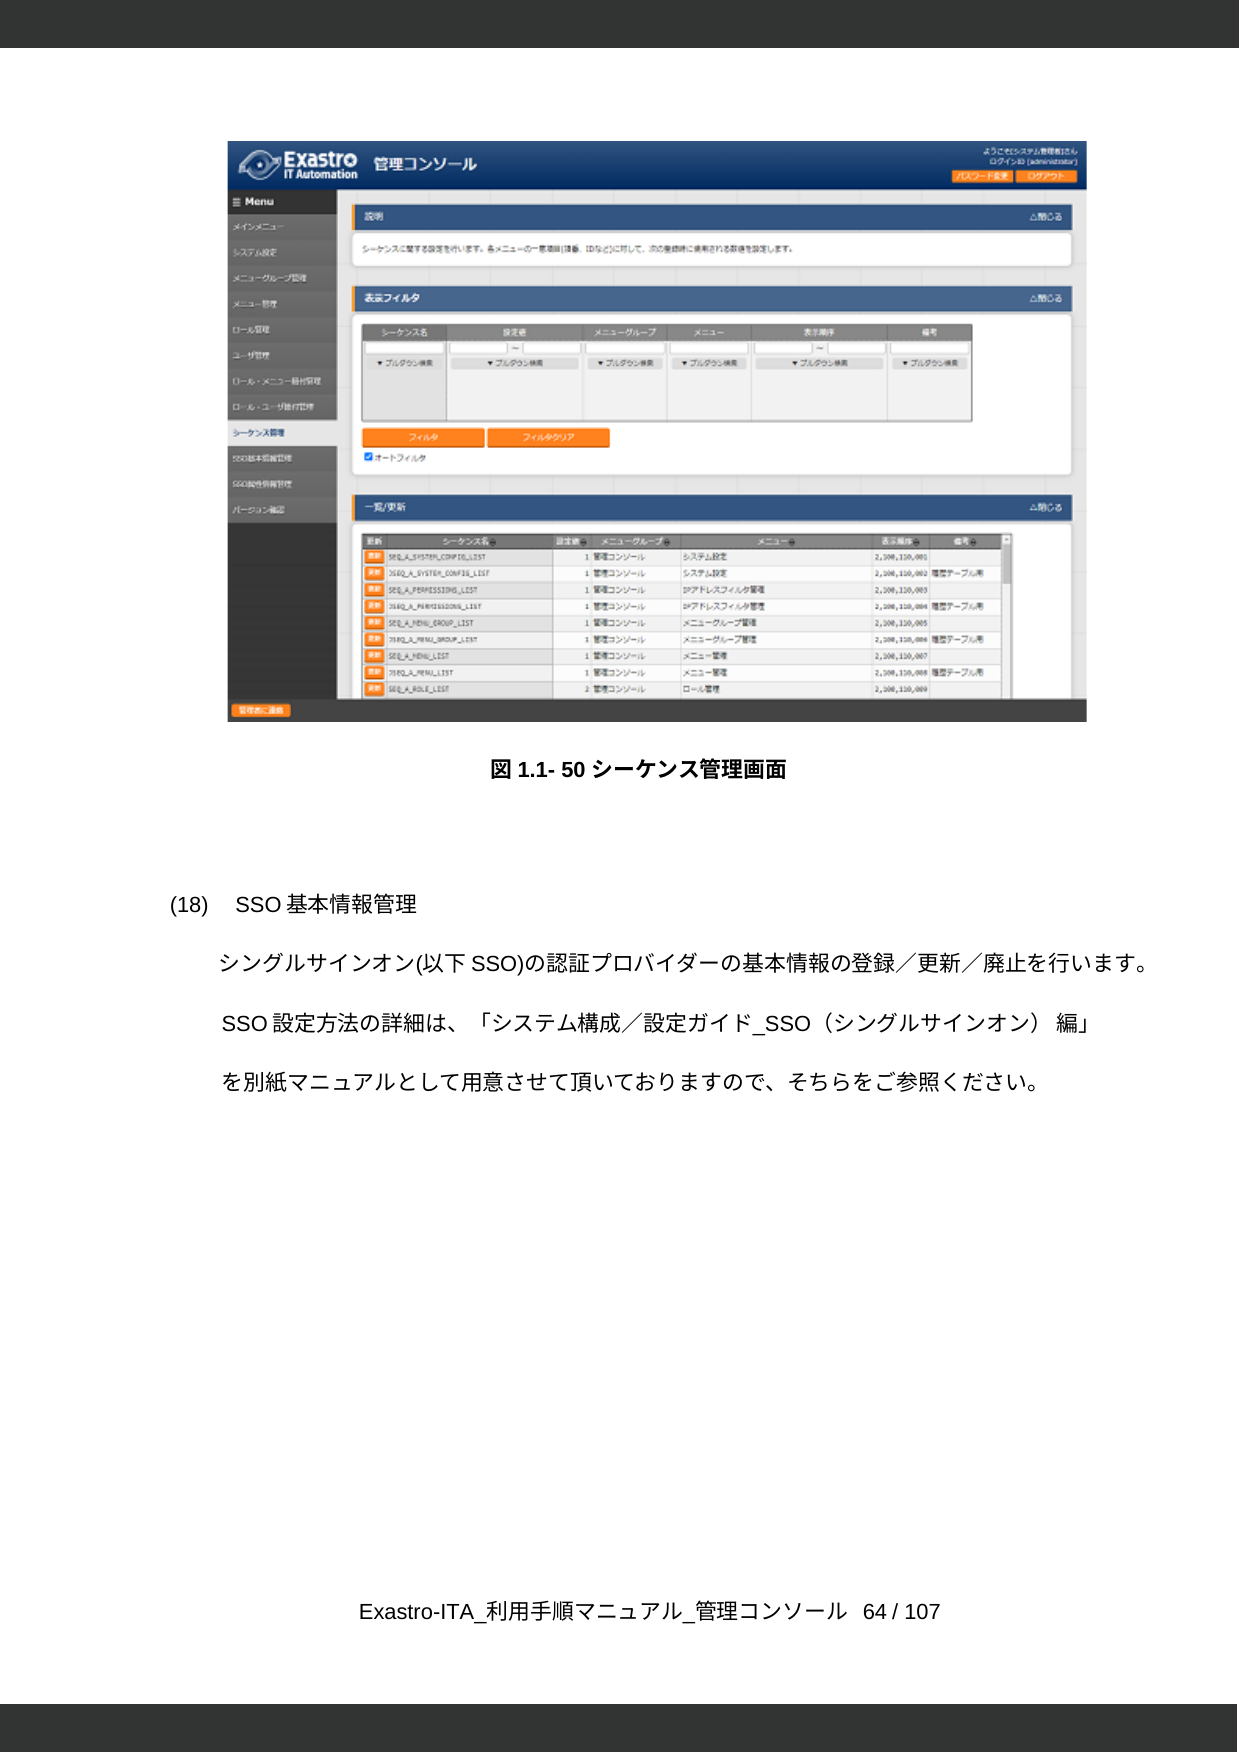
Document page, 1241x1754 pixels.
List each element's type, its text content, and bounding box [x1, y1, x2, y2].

picture [227, 141, 1087, 722]
picture [0, 0, 1239, 48]
text を別紙マニュアルとして用意させて頂いておりますので、そちらをご参照ください。 [222, 1051, 1152, 1111]
subtitle SSO基本情報管理 [169, 873, 1130, 932]
text シングルサインオン(以下SSO)の認証プロバイダーの基本情報の登録／更新／廃止を行います。 [218, 932, 1152, 992]
text 図 1.1- 50 シーケンス管理画面 [148, 738, 1130, 797]
text SSO設定方法の詳細は、「システム構成／設定ガイド_SSO（シングルサインオン） 編」 [189, 992, 1152, 1051]
picture [0, 1704, 1237, 1752]
